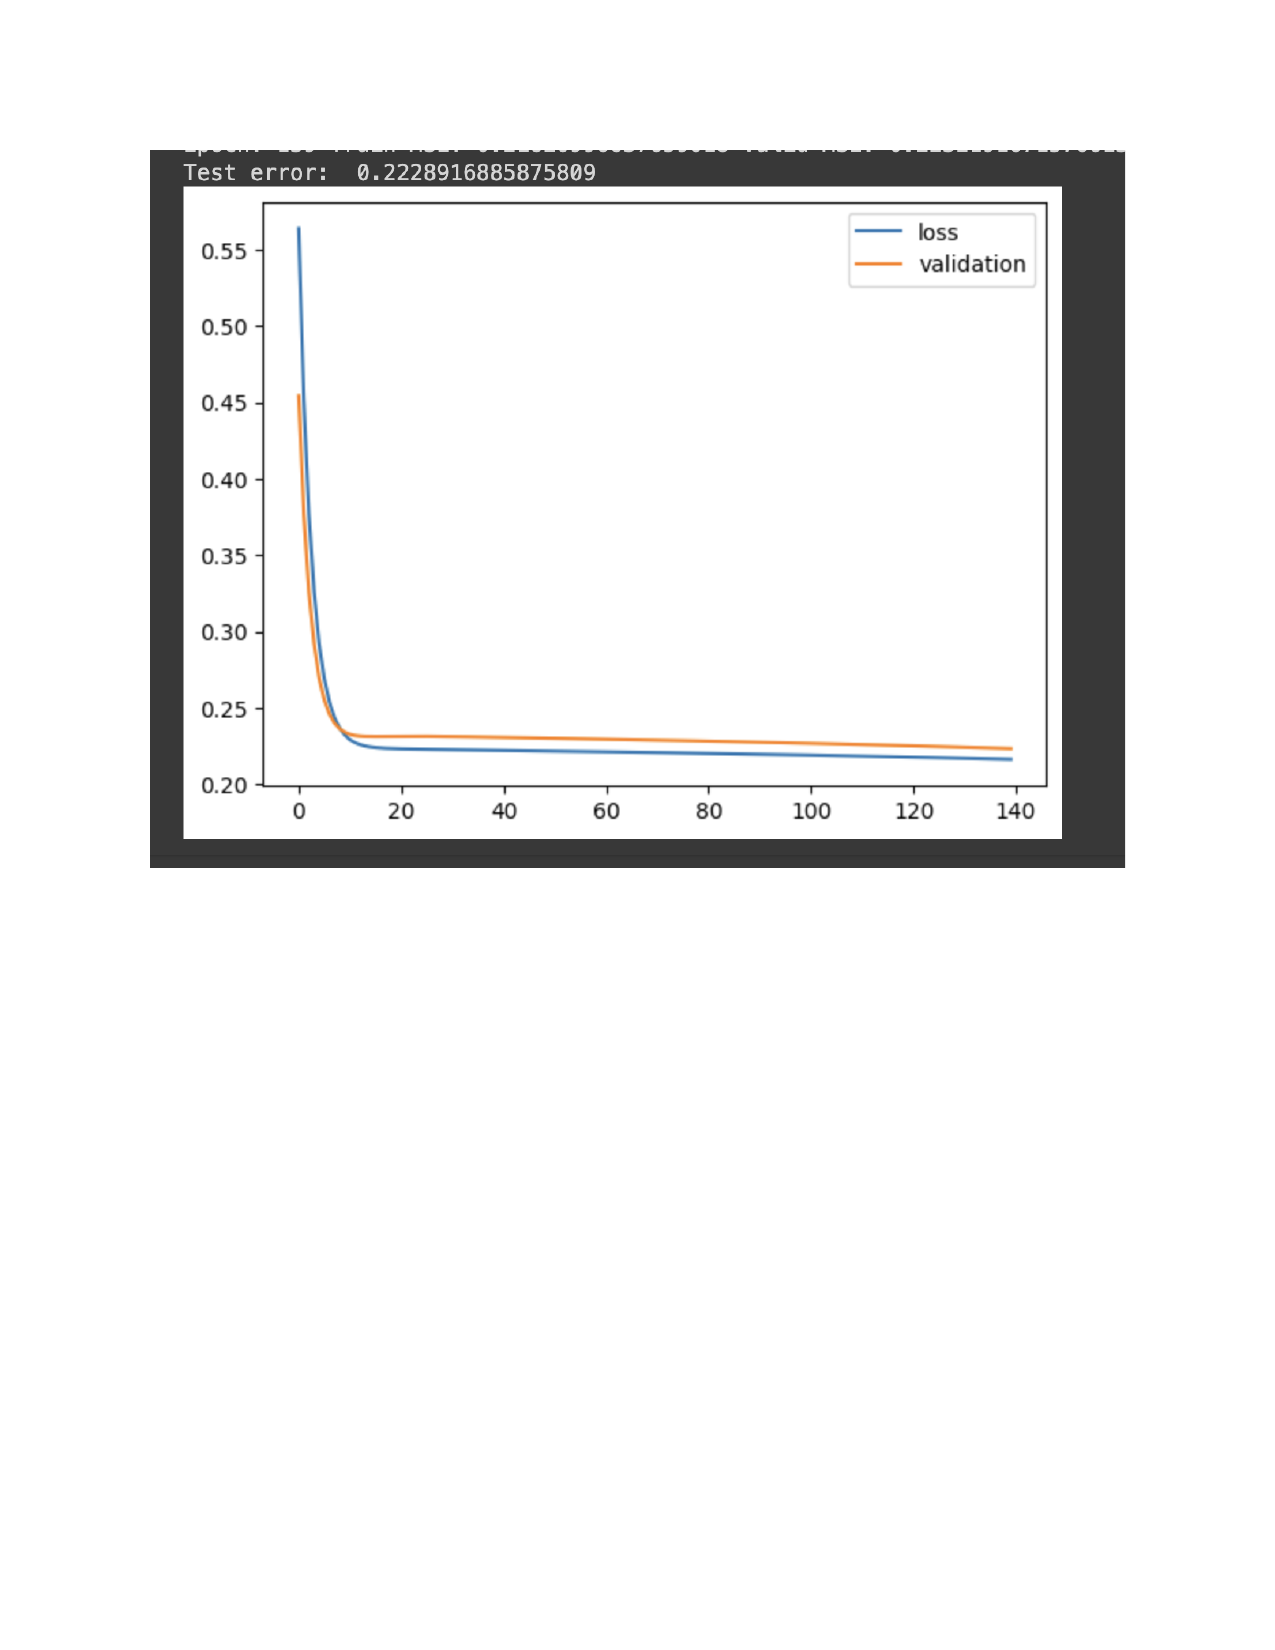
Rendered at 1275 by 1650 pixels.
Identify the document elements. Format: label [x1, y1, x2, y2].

picture [150, 150, 1125, 868]
